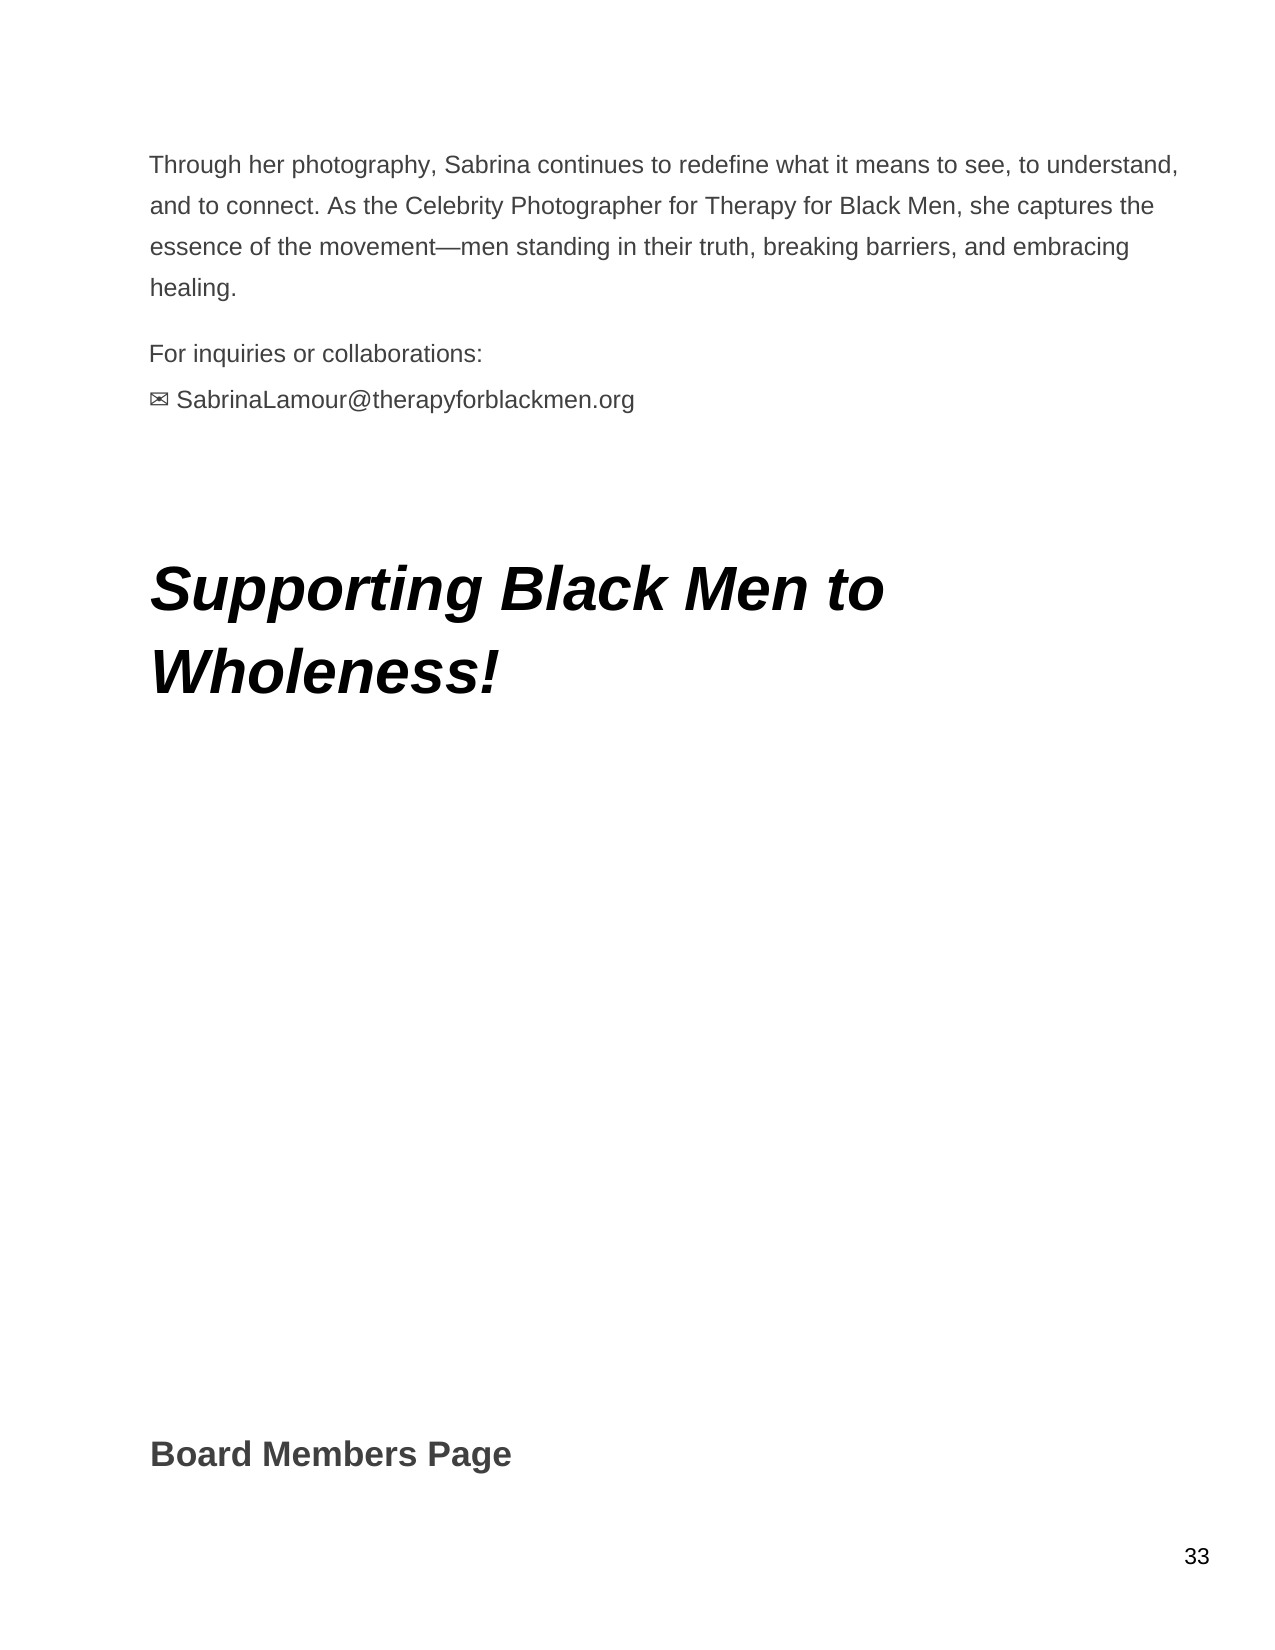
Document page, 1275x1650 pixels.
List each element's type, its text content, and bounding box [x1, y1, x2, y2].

text Supporting Black Men to Wholeness! [150, 552, 1232, 706]
text For inquiries or collaborations: [148, 339, 1210, 367]
text Through her photography, Sabrina continues to redefine what it means to see, to understand, and to connect. As the Celebrity Photographer for Therapy for Black Men, she captures the essence of the movement—men standing in their truth, breaking barriers, and embracing healing. [148, 150, 1210, 302]
text Board Members Page [150, 1433, 1232, 1474]
text ✉ SabrinaLamour@therapyforblackmen.org [148, 384, 1210, 415]
